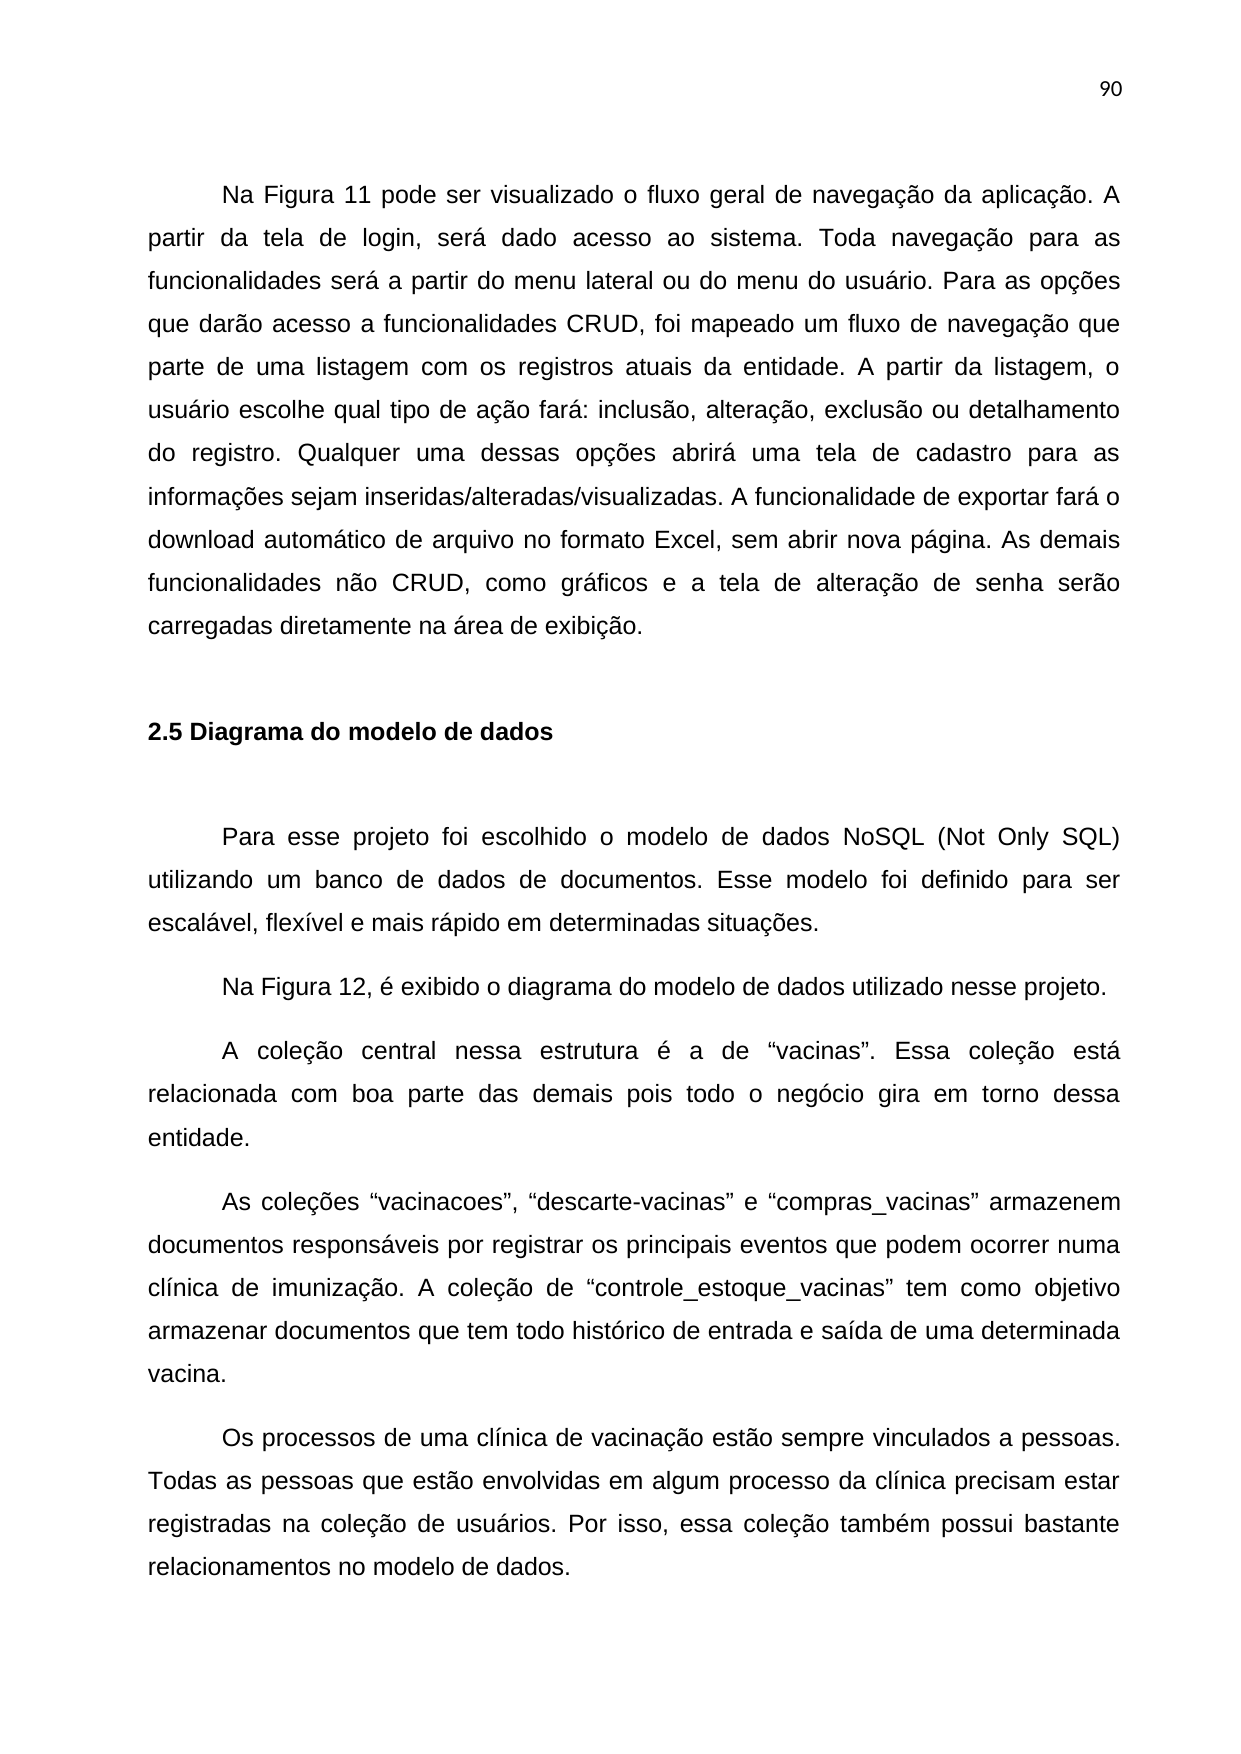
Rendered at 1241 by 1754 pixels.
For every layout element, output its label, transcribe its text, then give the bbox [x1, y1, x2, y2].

text Na Figura 11 pode ser visualizado o fluxo geral de navegação da aplicação. A partir da tela de login, será dado acesso ao sistema. Toda navegação para as funcionalidades será a partir do menu lateral ou do menu do usuário. Para as opções que darão acesso a funcionalidades CRUD, foi mapeado um fluxo de navegação que parte de uma listagem com os registros atuais da entidade. A partir da listagem, o usuário escolhe qual tipo de ação fará: inclusão, alteração, exclusão ou detalhamento do registro. Qualquer uma dessas opções abrirá uma tela de cadastro para as informações sejam inseridas/alteradas/visualizadas. A funcionalidade de exportar fará o download automático de arquivo no formato Excel, sem abrir nova página. As demais funcionalidades não CRUD, como gráficos e a tela de alteração de senha serão carregadas diretamente na área de exibição. [148, 179, 1122, 639]
text 2.5 Diagrama do modelo de dados [148, 716, 1122, 745]
text Na Figura 12, é exibido o diagrama do modelo de dados utilizado nesse projeto. [148, 972, 1122, 1001]
text A coleção central nessa estrutura é a de “vacinas”. Essa coleção está relacionada com boa parte das demais pois todo o negócio gira em torno dessa entidade. [148, 1036, 1122, 1151]
text Os processos de uma clínica de vacinação estão sempre vinculados a pessoas. Todas as pessoas que estão envolvidas em algum processo da clínica precisam estar registradas na coleção de usuários. Por isso, essa coleção também possui bastante relacionamentos no modelo de dados. [148, 1423, 1122, 1581]
text Para esse projeto foi escolhido o modelo de dados NoSQL (Not Only SQL) utilizando um banco de dados de documentos. Esse modelo foi definido para ser escalável, flexível e mais rápido em determinadas situações. [148, 822, 1122, 937]
text As coleções “vacinacoes”, “descarte-vacinas” e “compras_vacinas” armazenem documentos responsáveis por registrar os principais eventos que podem ocorrer numa clínica de imunização. A coleção de “controle_estoque_vacinas” tem como objetivo armazenar documentos que tem todo histórico de entrada e saída de uma determinada vacina. [148, 1186, 1122, 1388]
